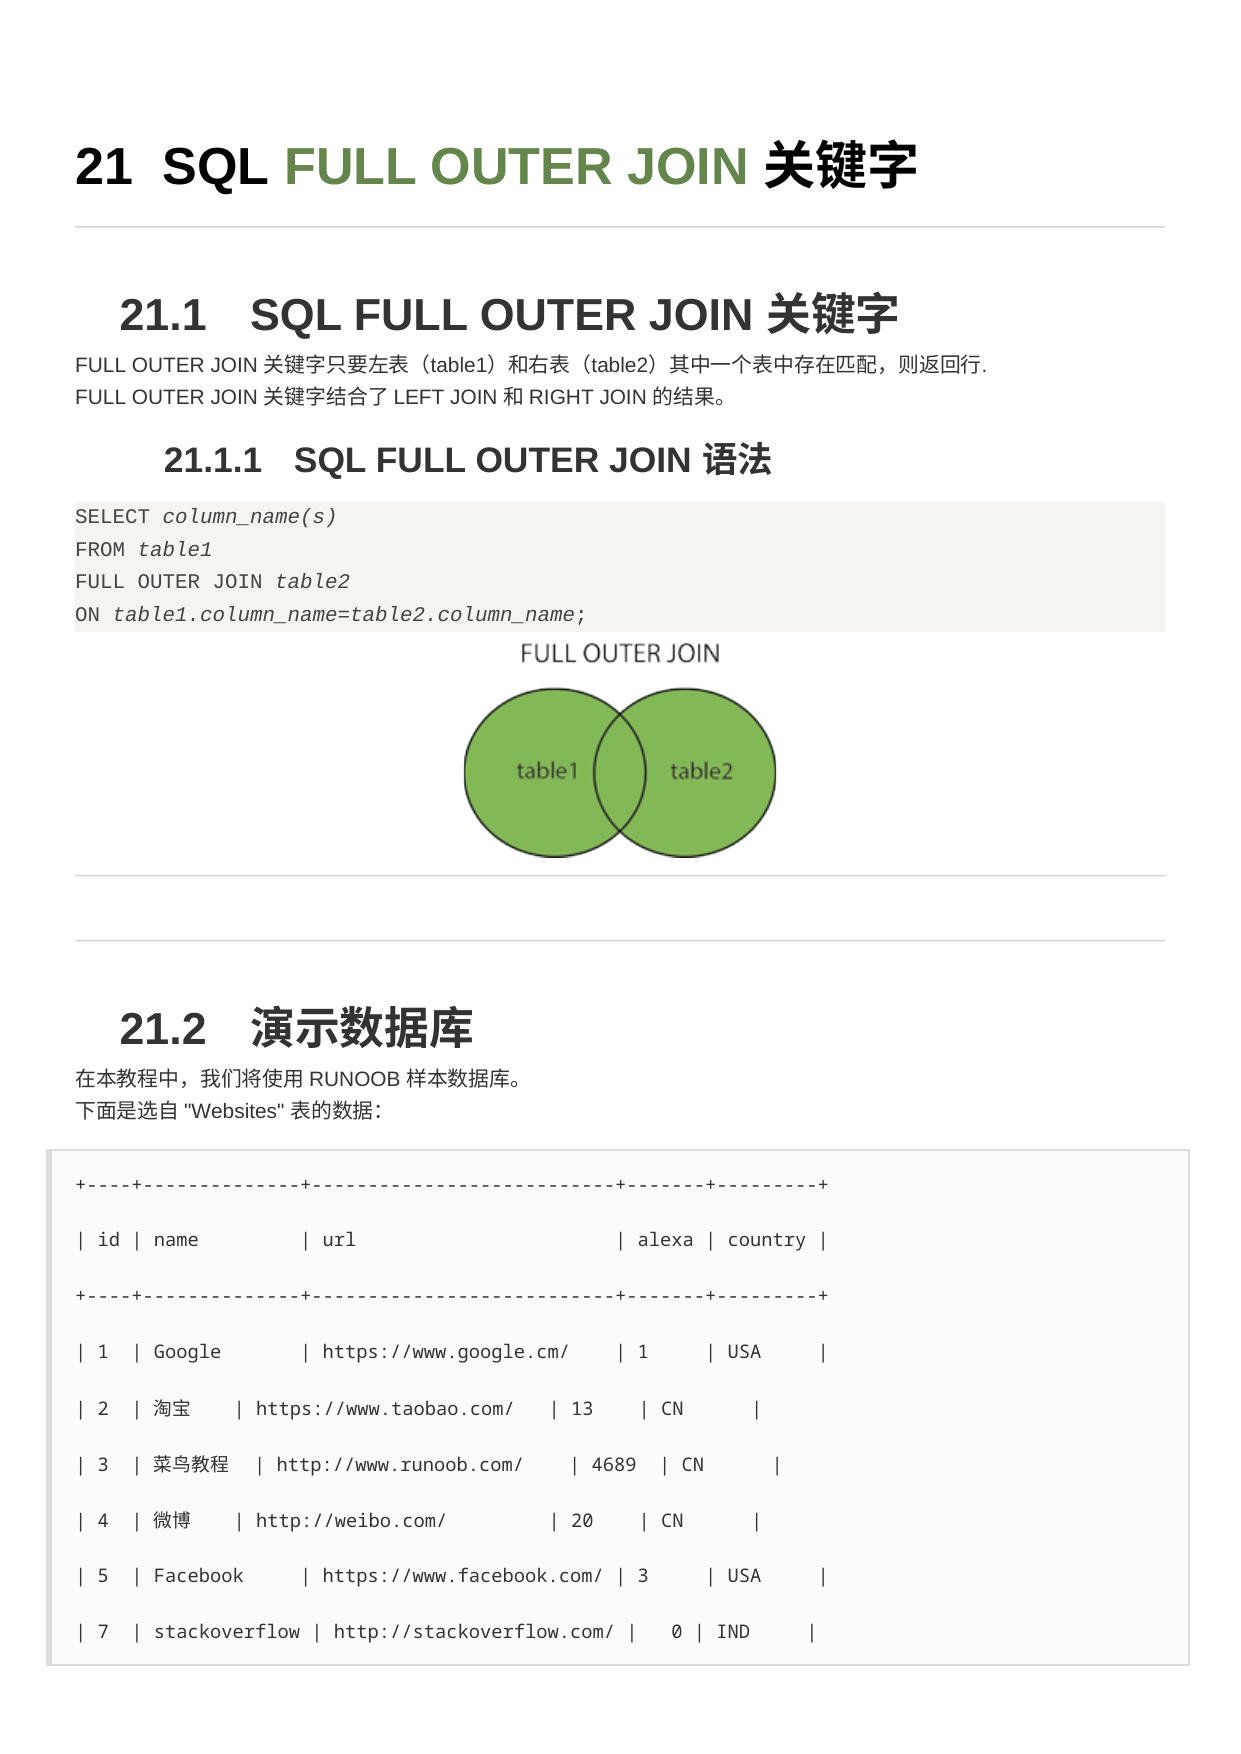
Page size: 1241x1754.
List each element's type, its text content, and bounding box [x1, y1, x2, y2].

picture [463, 632, 777, 858]
subtitle SQL FULL OUTER JOIN 关键字 [119, 279, 1165, 344]
text | id | name | url | alexa | country | [52, 1205, 1188, 1256]
subtitle SQL FULL OUTER JOIN 关键字 [75, 113, 1165, 211]
text FULL OUTER JOIN 关键字结合了 LEFT JOIN 和 RIGHT JOIN 的结果。 [75, 379, 1165, 412]
text | 3 | 菜鸟教程 | http://www.runoob.com/ | 4689 | CN | [52, 1429, 1188, 1479]
text +----+--------------+---------------------------+-------+---------+ [52, 1261, 1188, 1312]
text | 2 | 淘宝 | https://www.taobao.com/ | 13 | CN | [52, 1373, 1188, 1424]
text | 5 | Facebook | https://www.facebook.com/ | 3 | USA | [52, 1541, 1188, 1591]
text +----+--------------+---------------------------+-------+---------+ [52, 1151, 1188, 1200]
text 下面是选自 "Websites" 表的数据： [75, 1093, 1165, 1126]
text SELECT column_name(s) FROM table1 FULL OUTER JOIN table2 ON table1.column_name=table2.column_name; [75, 502, 1165, 632]
subtitle 演示数据库 [119, 993, 1165, 1058]
text FULL OUTER JOIN 关键字只要左表（table1）和右表（table2）其中一个表中存在匹配，则返回行. [75, 347, 1165, 379]
text | 7 | stackoverflow | http://stackoverflow.com/ | 0 | IND | [52, 1597, 1188, 1664]
text | 1 | Google | https://www.google.cm/ | 1 | USA | [52, 1317, 1188, 1368]
subtitle SQL FULL OUTER JOIN 语法 [164, 424, 1165, 489]
text | 4 | 微博 | http://weibo.com/ | 20 | CN | [52, 1485, 1188, 1536]
text 在本教程中，我们将使用 RUNOOB 样本数据库。 [75, 1061, 1165, 1093]
